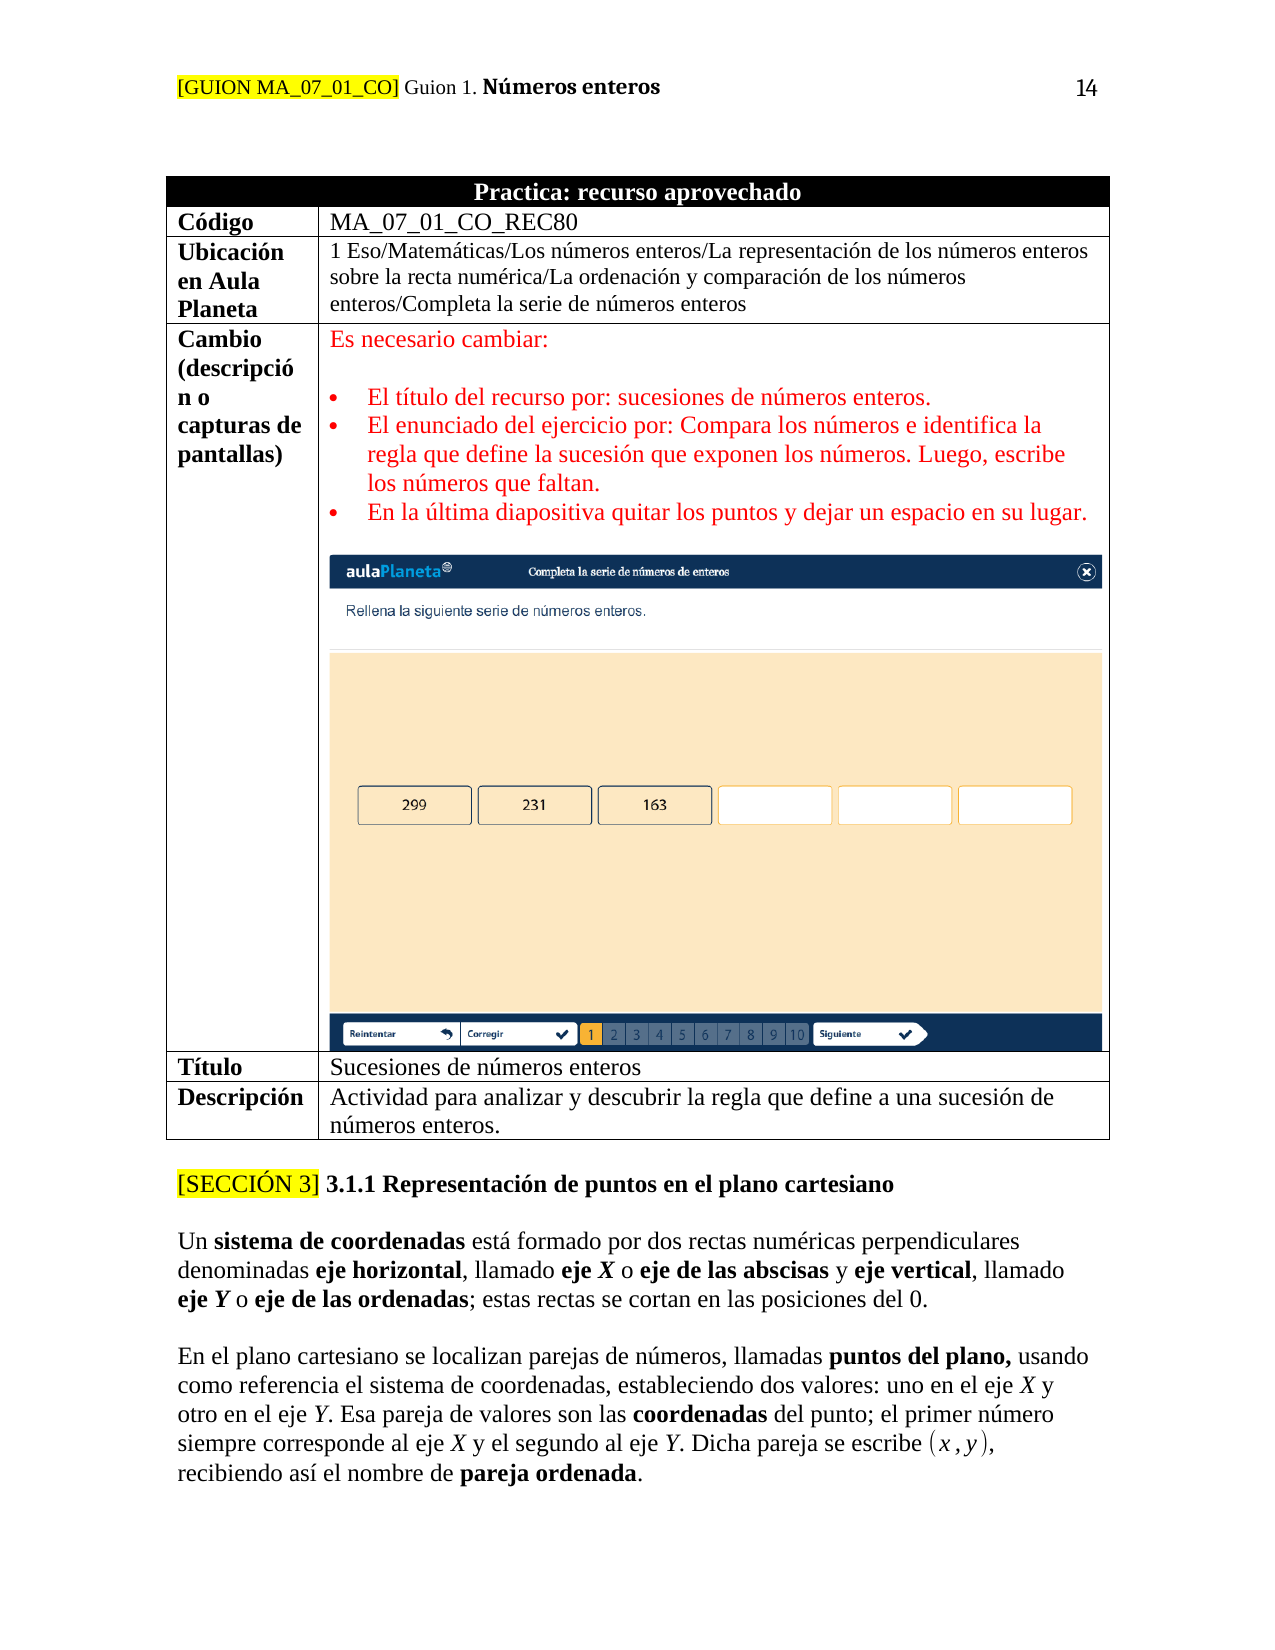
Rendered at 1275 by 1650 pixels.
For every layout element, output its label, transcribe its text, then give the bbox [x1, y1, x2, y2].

table_cell Sucesiones de números enteros [319, 1052, 1109, 1081]
table_header Practica: recurso aprovechado [167, 178, 1109, 206]
table_cell MA_07_01_CO_REC80 [319, 207, 1109, 236]
text En el plano cartesiano se localizan parejas de números, llamadas puntos del plano, usando como referencia el sistema de coordenadas, estableciendo dos valores: uno en el eje X y otro en el eje Y. Esa pareja de valores son las coordenadas del punto; el primer número siempre corresponde al eje X y el segundo al eje Y. Dicha pareja se escribe , recibiendo así el nombre de pareja ordenada. [177, 1341, 1098, 1486]
text [SECCIÓN 3] 3.1.1 Representación de puntos en el plano cartesiano [319, 1169, 1098, 1198]
table_cell Cambio (descripción o capturas de pantallas) [167, 324, 318, 1051]
table_cell Descripción [167, 1082, 318, 1139]
table_cell Código [167, 207, 318, 236]
table_cell Es necesario cambiar: El título del recurso por: sucesiones de números enteros. El enunciado del ejercicio por: Compara los números e identifica la regla que define la sucesión que exponen los números. Luego, escribe los números que faltan. En la última diapositiva quitar los puntos y dejar un espacio en su lugar. [319, 324, 1109, 1051]
table_cell Título [167, 1052, 318, 1081]
picture [329, 554, 1103, 1051]
text Un sistema de coordenadas está formado por dos rectas numéricas perpendiculares denominadas eje horizontal, llamado eje X o eje de las abscisas y eje vertical, llamado eje Y o eje de las ordenadas; estas rectas se cortan en las posiciones del 0. [177, 1198, 1098, 1313]
table_cell Ubicación en Aula Planeta [167, 237, 318, 323]
table_cell Actividad para analizar y descubrir la regla que define a una sucesión de números enteros. [319, 1082, 1109, 1139]
table_cell 1 Eso/Matemáticas/Los números enteros/La representación de los números enteros sobre la recta numérica/La ordenación y comparación de los números enteros/Completa la serie de números enteros [319, 237, 1109, 323]
